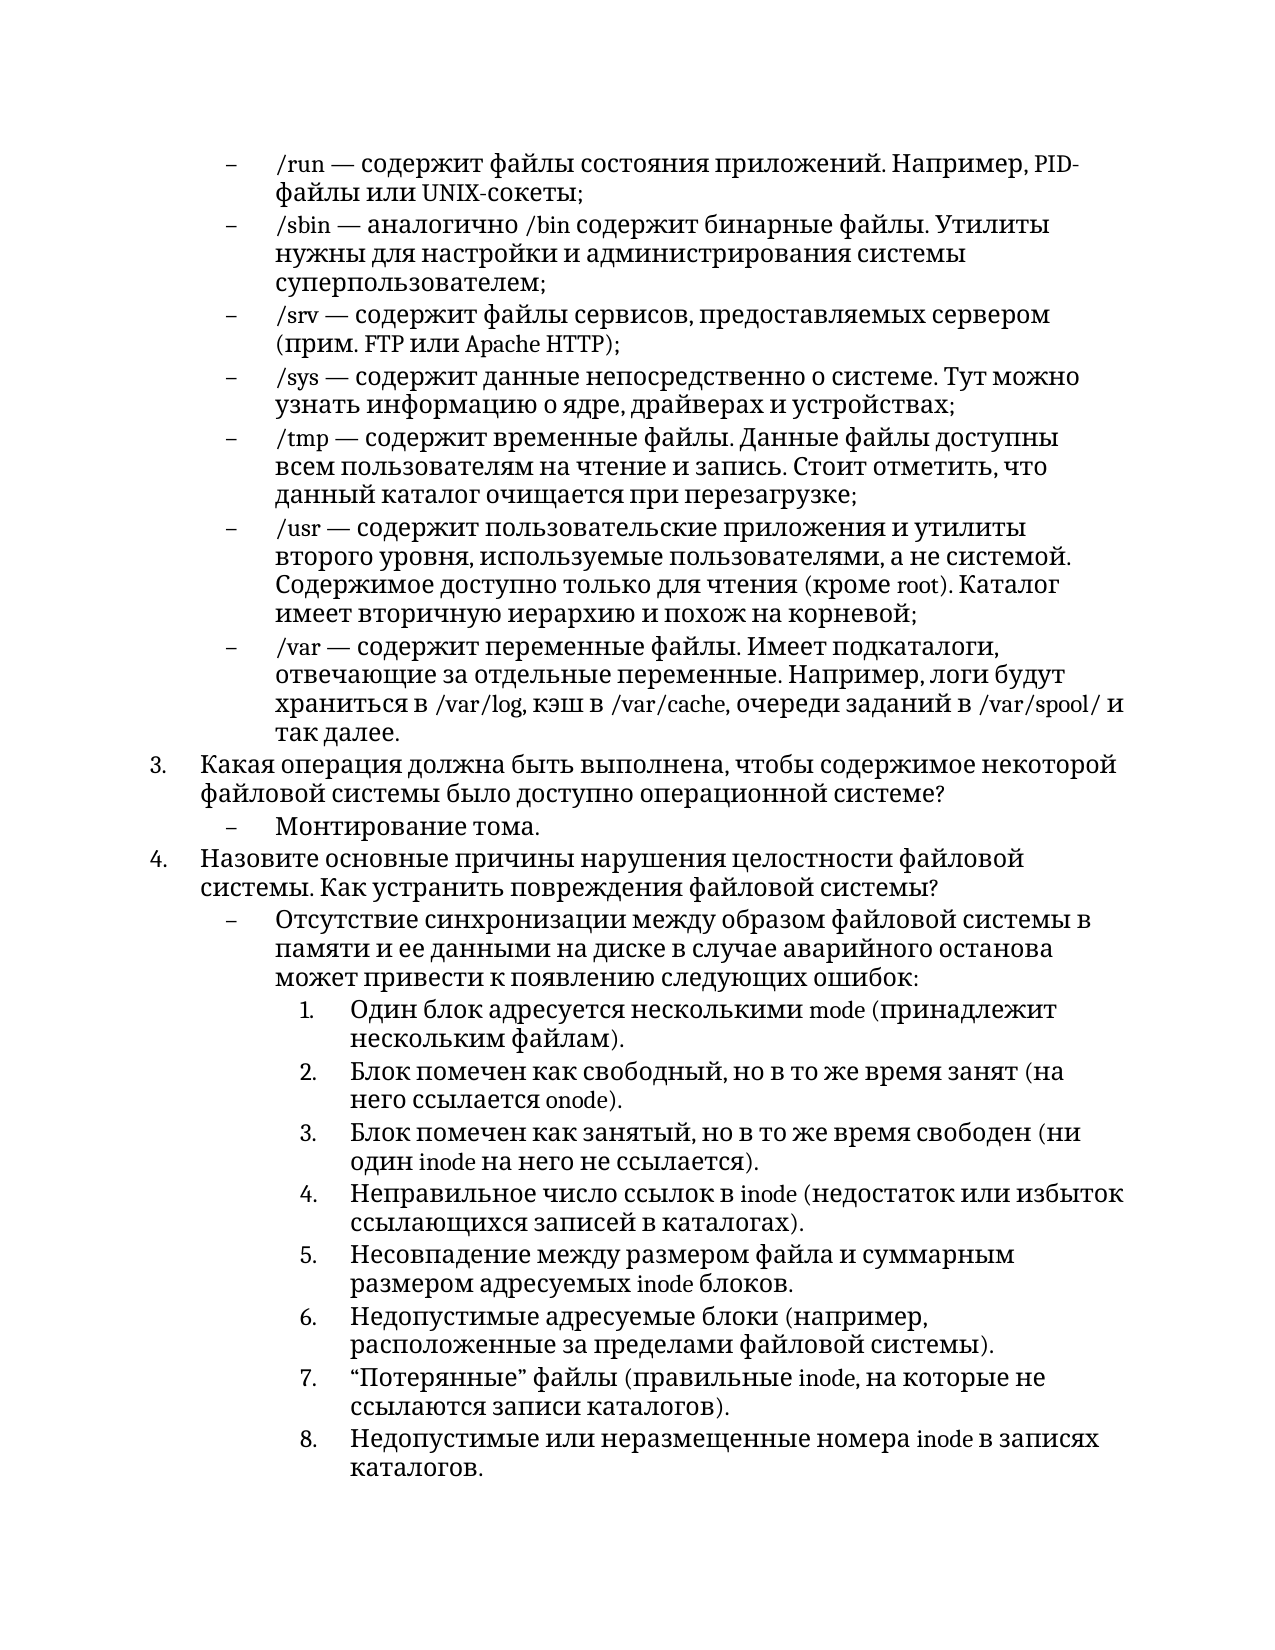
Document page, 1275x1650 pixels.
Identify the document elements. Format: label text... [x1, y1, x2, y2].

list Несовпадение между размером файла и суммарным размером адресуемых inode блоков. [300, 1241, 1125, 1299]
list /sbin — аналогично /bin содержит бинарные файлы. Утилиты нужны для настройки и администрирования системы суперпользователем; [225, 211, 1125, 297]
list Какая операция должна быть выполнена, чтобы содержимое некоторой файловой системы было доступно операционной системе? [150, 751, 1125, 809]
list /sys — содержит данные непосредственно о системе. Тут можно узнать информацию о ядре, драйверах и устройствах; [225, 362, 1125, 420]
list /srv — содержит файлы сервисов, предоставляемых сервером (прим. FTP или Apache HTTP); [225, 301, 1125, 359]
list Блок помечен как занятый, но в то же время свободен (ни один inode на него не ссылается). [300, 1119, 1125, 1176]
list Назовите основные причины нарушения целостности файловой системы. Как устранить повреждения файловой системы? [150, 845, 1125, 902]
list Неправильное число ссылок в inode (недостаток или избыток ссылающихся записей в каталогах). [300, 1180, 1125, 1237]
list Один блок адресуется несколькими mode (принадлежит нескольким файлам). [300, 996, 1125, 1054]
list “Потерянные” файлы (правильные inode, на которые не ссылаются записи каталогов). [300, 1364, 1125, 1421]
list /var — содержит переменные файлы. Имеет подкаталоги, отвечающие за отдельные переменные. Например, логи будут храниться в /var/log, кэш в /var/cache, очереди заданий в /var/spool/ и так далее. [225, 632, 1125, 747]
list Недопустимые или неразмещенные номера inode в записях каталогов. [300, 1425, 1125, 1482]
list /run — содержит файлы состояния приложений. Например, PID-файлы или UNIX-сокеты; [225, 150, 1125, 207]
list Отсутствие синхронизации между образом файловой системы в памяти и ее данными на диске в случае аварийного останова может привести к появлению следующих ошибок: [225, 906, 1125, 992]
list /usr — содержит пользовательские приложения и утилиты второго уровня, используемые пользователями, а не системой. Содержимое доступно только для чтения (кроме root). Каталог имеет вторичную иерархию и похож на корневой; [225, 514, 1125, 629]
list Недопустимые адресуемые блоки (например, расположенные за пределами файловой системы). [300, 1302, 1125, 1360]
list /tmp — содержит временные файлы. Данные файлы доступны всем пользователям на чтение и запись. Стоит отметить, что данный каталог очищается при перезагрузке; [225, 424, 1125, 510]
list Монтирование тома. [225, 812, 1125, 841]
list Блок помечен как свободный, но в то же время занят (на него ссылается onode). [300, 1057, 1125, 1115]
